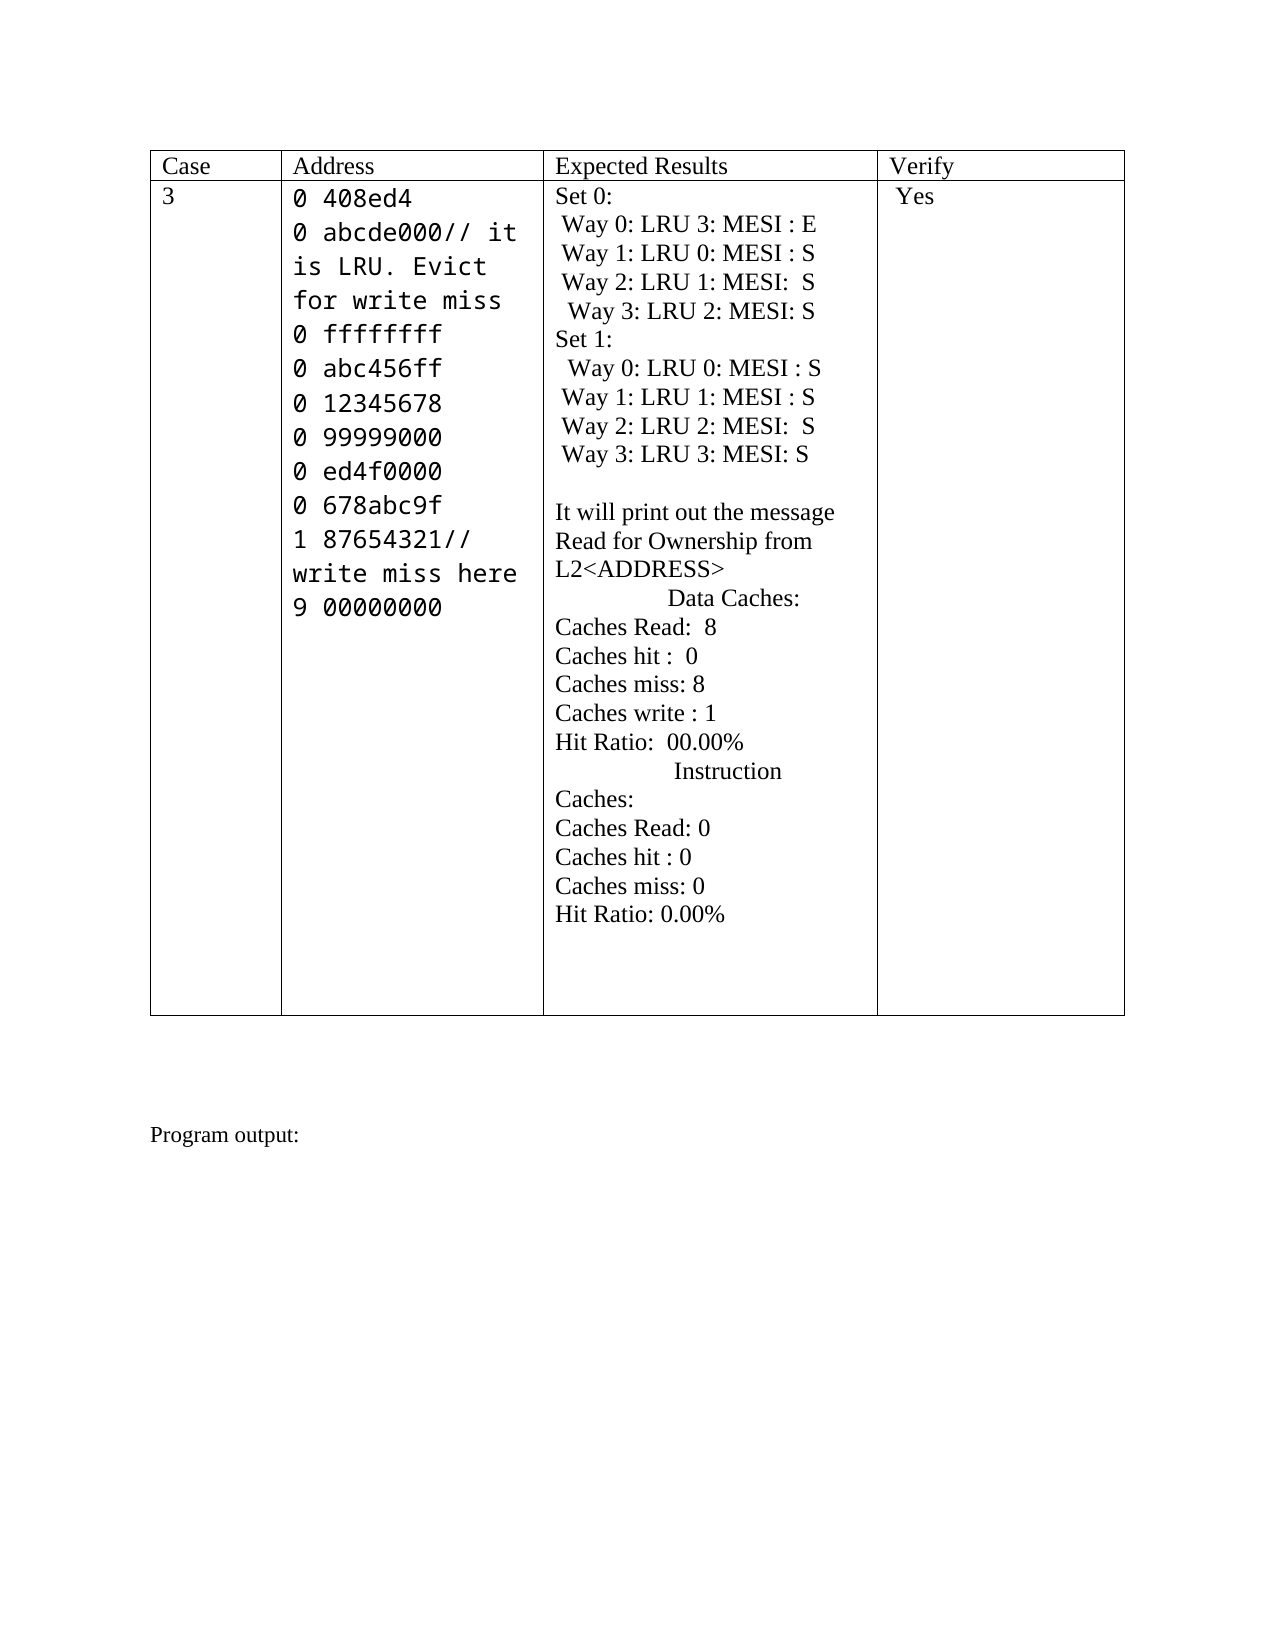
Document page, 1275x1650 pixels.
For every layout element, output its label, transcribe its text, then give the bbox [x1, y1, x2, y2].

table_cell Yes [878, 181, 1124, 1014]
table_header Verify [878, 151, 1124, 180]
table_header Case [151, 151, 281, 180]
text Program output: [150, 1121, 1125, 1147]
table_cell Set 0: Way 0: LRU 3: MESI : E Way 1: LRU 0: MESI : S Way 2: LRU 1: MESI: S Way 3: LRU 2: MESI: S Set 1: Way 0: LRU 0: MESI : S Way 1: LRU 1: MESI : S Way 2: LRU 2: MESI: S Way 3: LRU 3: MESI: S It will print out the message Read for Ownership from L2<ADDRESS> Data Caches: Caches Read: 8 Caches hit : 0 Caches miss: 8 Caches write : 1 Hit Ratio: 00.00% Instruction Caches: Caches Read: 0 Caches hit : 0 Caches miss: 0 Hit Ratio: 0.00% [544, 181, 877, 1014]
table_cell 3 [151, 181, 281, 1014]
table_cell 0 408ed4 0 abcde000// it is LRU. Evict for write miss 0 ffffffff 0 abc456ff 0 12345678 0 99999000 0 ed4f0000 0 678abc9f 1 87654321// write miss here 9 00000000 [282, 181, 543, 1014]
table_header Address [282, 151, 543, 180]
table_header Expected Results [544, 151, 877, 180]
